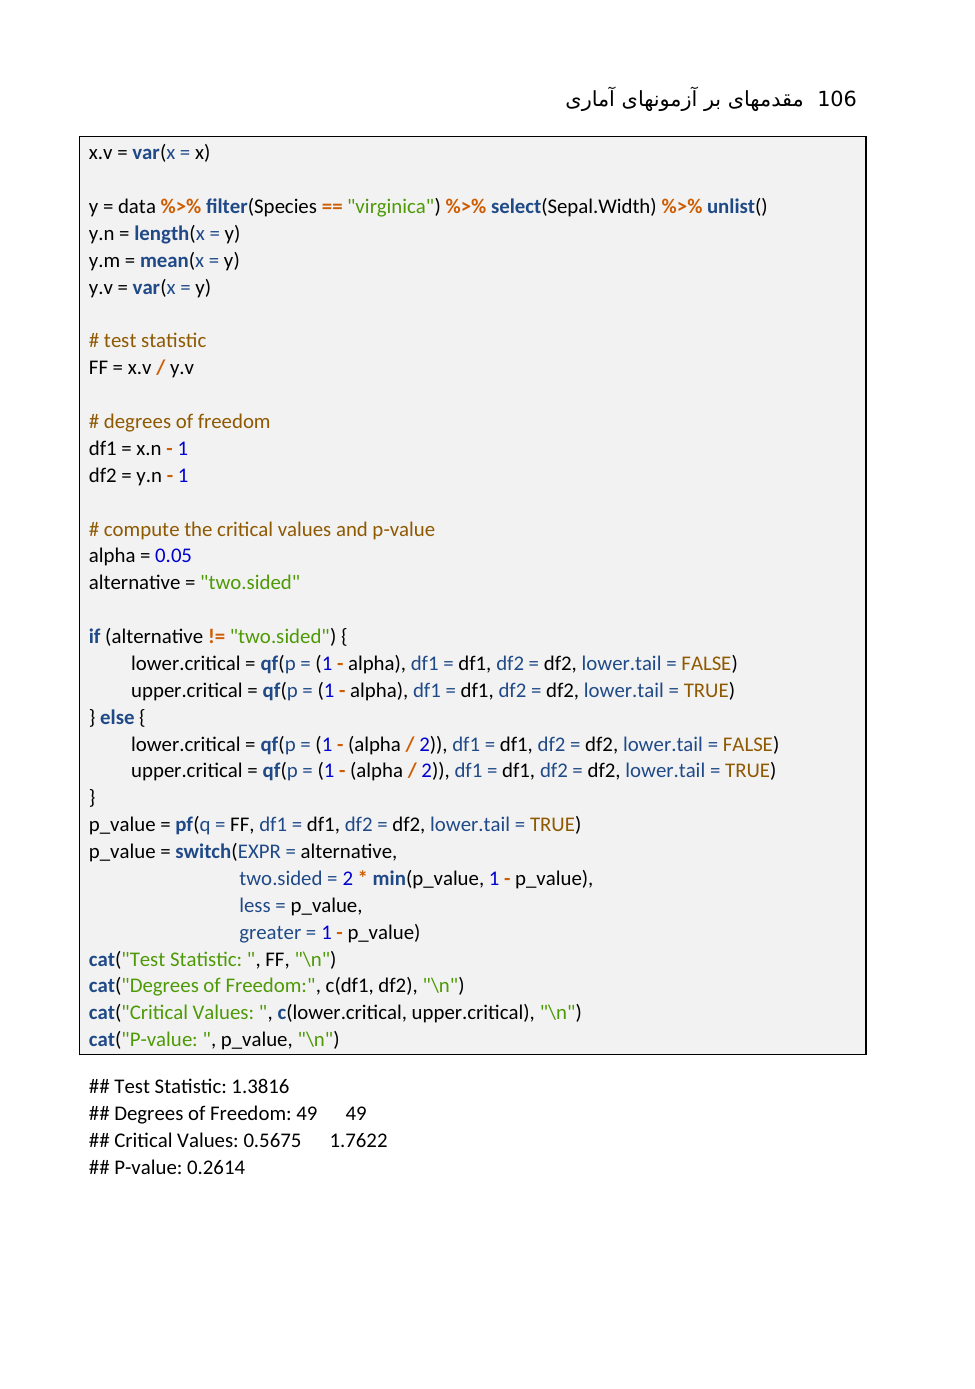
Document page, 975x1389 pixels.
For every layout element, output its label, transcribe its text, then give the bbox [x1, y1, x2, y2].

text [80, 137, 865, 1054]
text ## Test Statistic: 1.3816 ## Degrees of Freedom: 49 49 ## Critical Values: 0.5675 1.7622 ## P-value: 0.2614 [89, 1073, 857, 1179]
